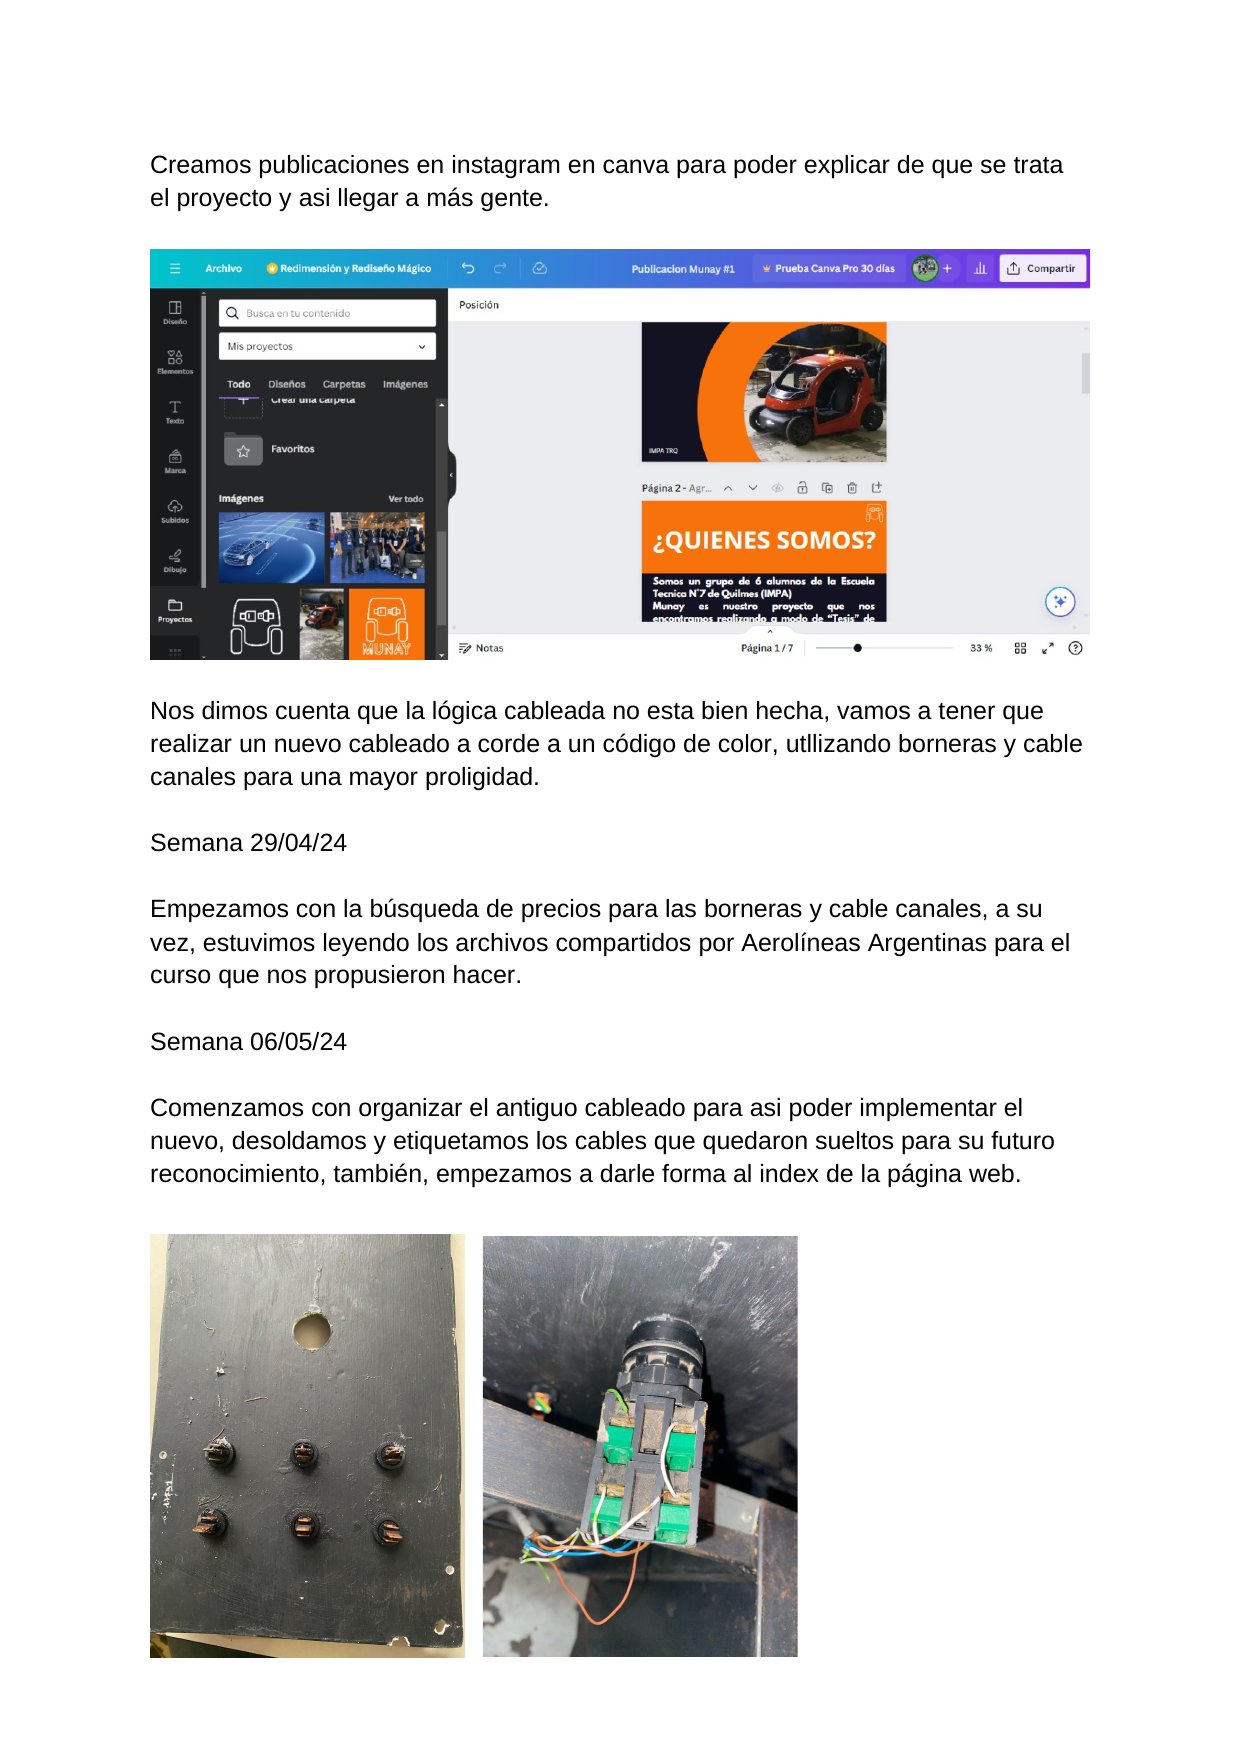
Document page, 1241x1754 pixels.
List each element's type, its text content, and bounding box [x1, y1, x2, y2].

text Semana 29/04/24 [150, 828, 1090, 857]
picture [482, 1236, 798, 1657]
text Semana 06/05/24 [150, 1027, 1090, 1055]
picture [150, 1234, 465, 1658]
text Nos dimos cuenta que la lógica cableada no esta bien hecha, vamos a tener que realizar un nuevo cableado a corde a un código de color, utllizando borneras y cable canales para una mayor proligidad. [150, 696, 1090, 791]
text Empezamos con la búsqueda de precios para las borneras y cable canales, a su vez, estuvimos leyendo los archivos compartidos por Aerolíneas Argentinas para el curso que nos propusieron hacer. [150, 894, 1090, 989]
text Comenzamos con organizar el antiguo cableado para asi poder implementar el nuevo, desoldamos y etiquetamos los cables que quedaron sueltos para su futuro reconocimiento, también, empezamos a darle forma al index de la página web. [150, 1093, 1090, 1187]
text Creamos publicaciones en instagram en canva para poder explicar de que se trata el proyecto y asi llegar a más gente. [150, 150, 1090, 212]
picture [150, 249, 1091, 660]
